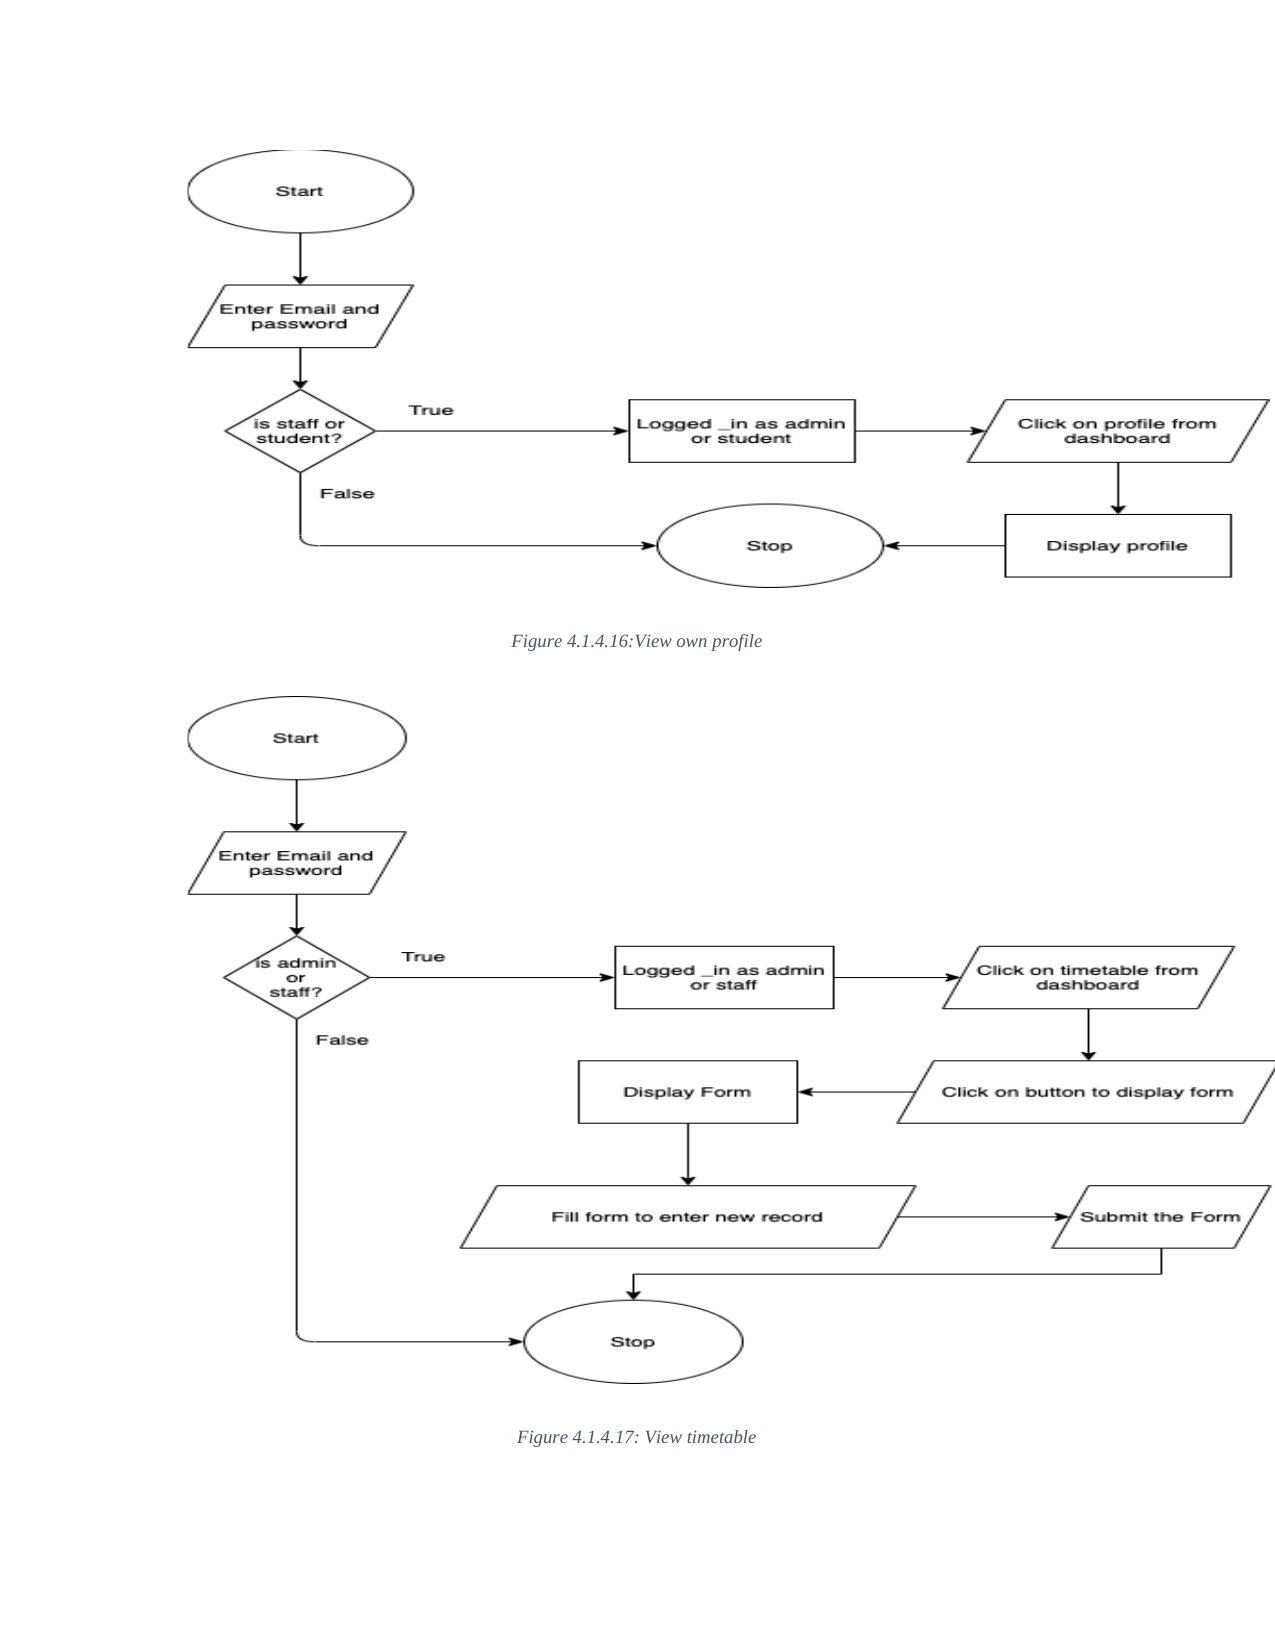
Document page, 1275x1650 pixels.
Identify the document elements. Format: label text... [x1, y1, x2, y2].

picture [187, 150, 1270, 588]
picture [187, 696, 1275, 1384]
